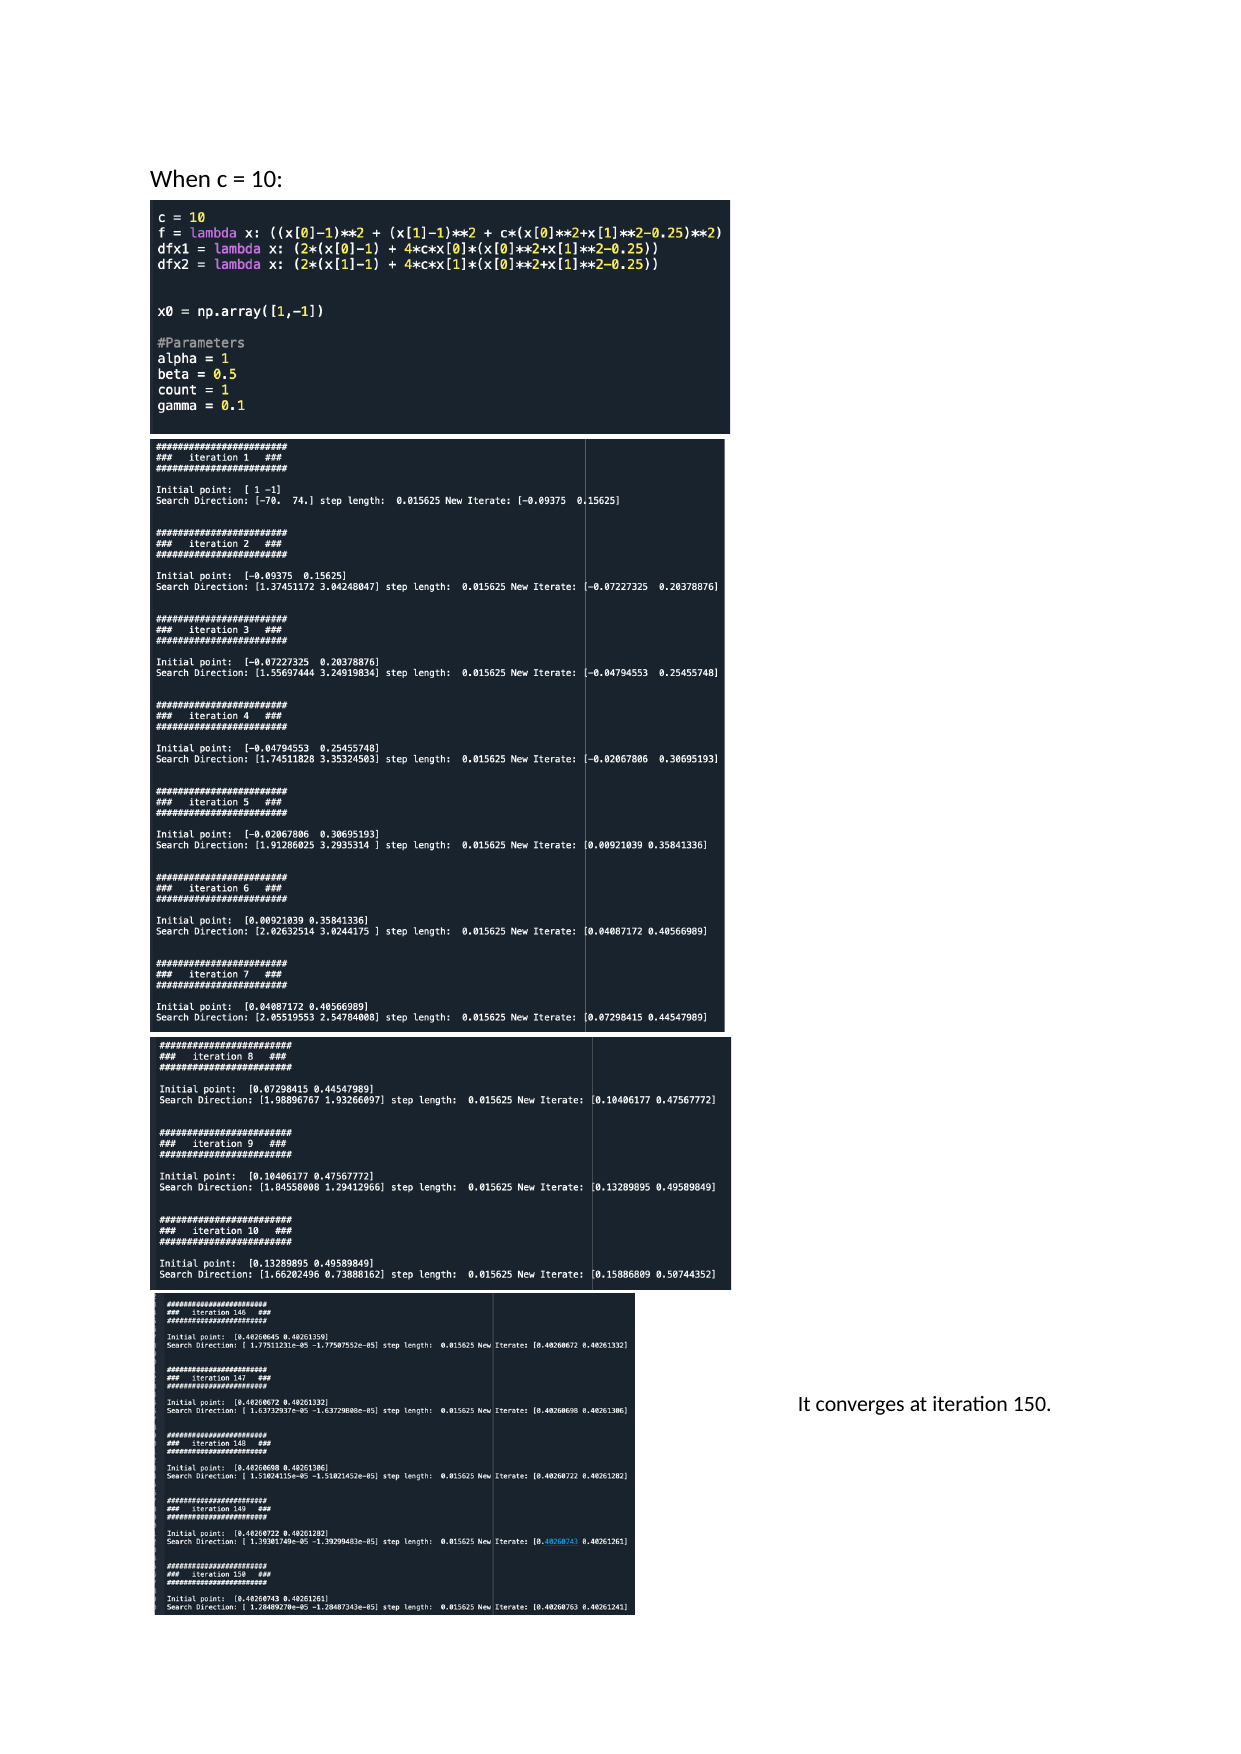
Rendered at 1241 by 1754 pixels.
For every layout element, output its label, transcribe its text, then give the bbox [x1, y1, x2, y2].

text When c = 10: [150, 162, 1090, 194]
picture [150, 200, 730, 434]
picture [150, 439, 725, 1032]
picture [150, 1037, 732, 1290]
picture [154, 1293, 635, 1615]
